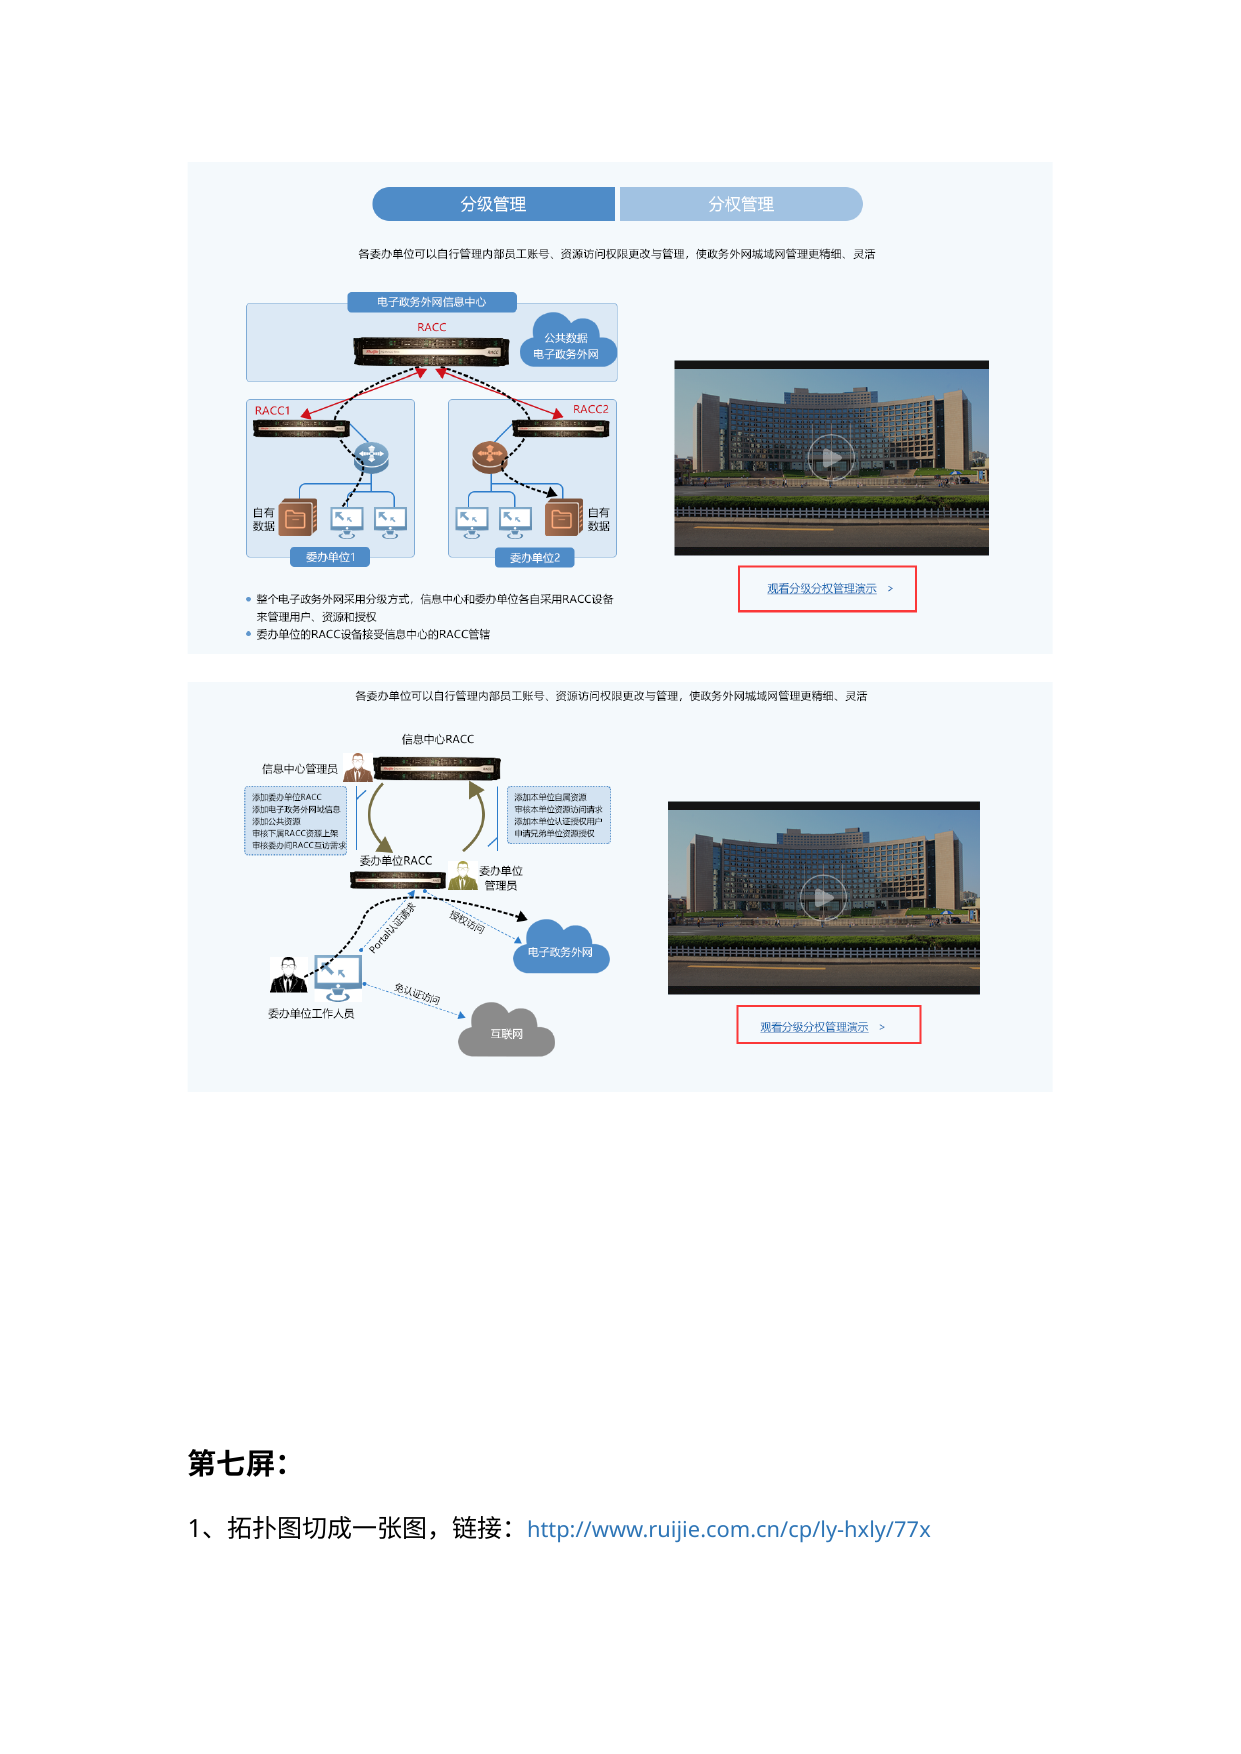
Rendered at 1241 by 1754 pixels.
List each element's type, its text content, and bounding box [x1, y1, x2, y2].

picture [187, 682, 1053, 1092]
text 第七屏： [187, 1429, 1053, 1494]
picture [187, 162, 1053, 654]
text 1、拓扑图切成一张图，链接：http://www.ruijie.com.cn/cp/ly-hxly/77x [187, 1494, 1053, 1559]
